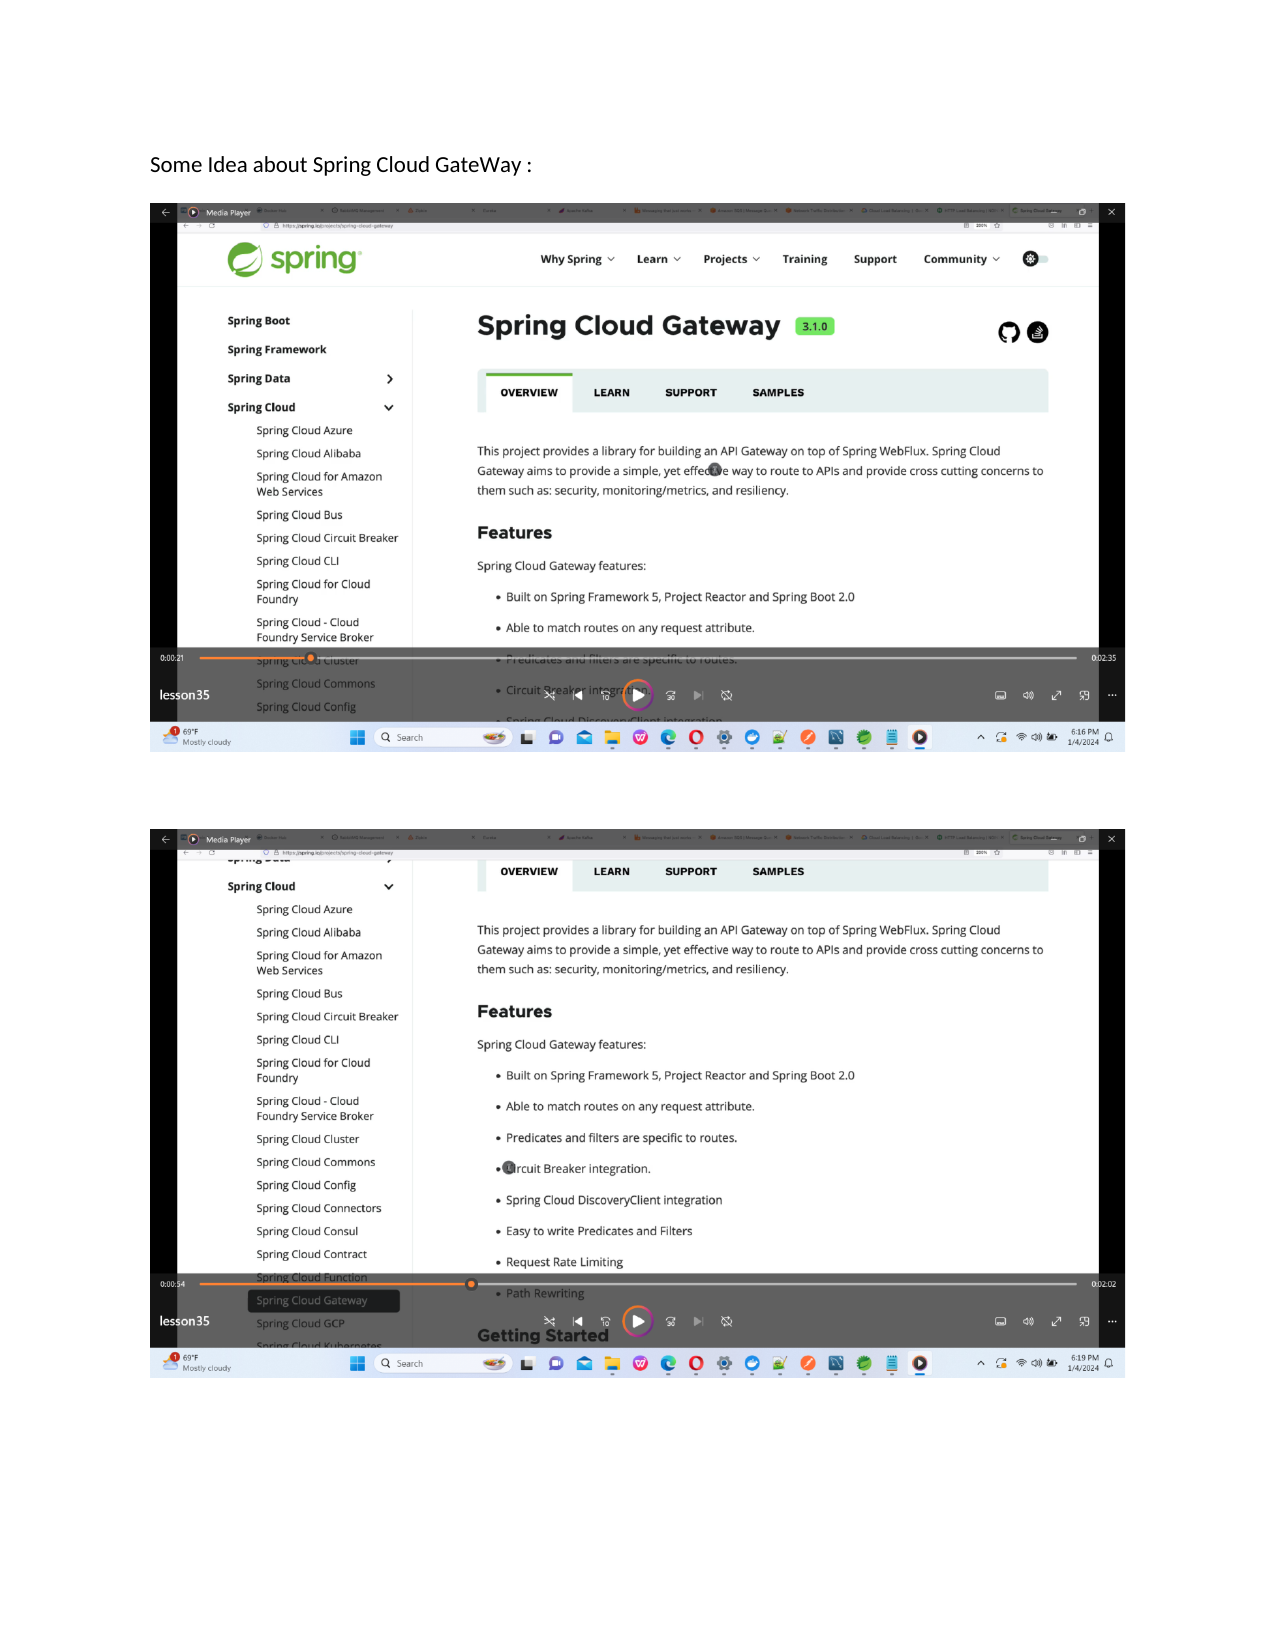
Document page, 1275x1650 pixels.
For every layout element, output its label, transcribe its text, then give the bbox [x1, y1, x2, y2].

picture [150, 203, 1125, 752]
text Some Idea about Spring Cloud GateWay : [150, 150, 1125, 178]
picture [150, 829, 1125, 1378]
